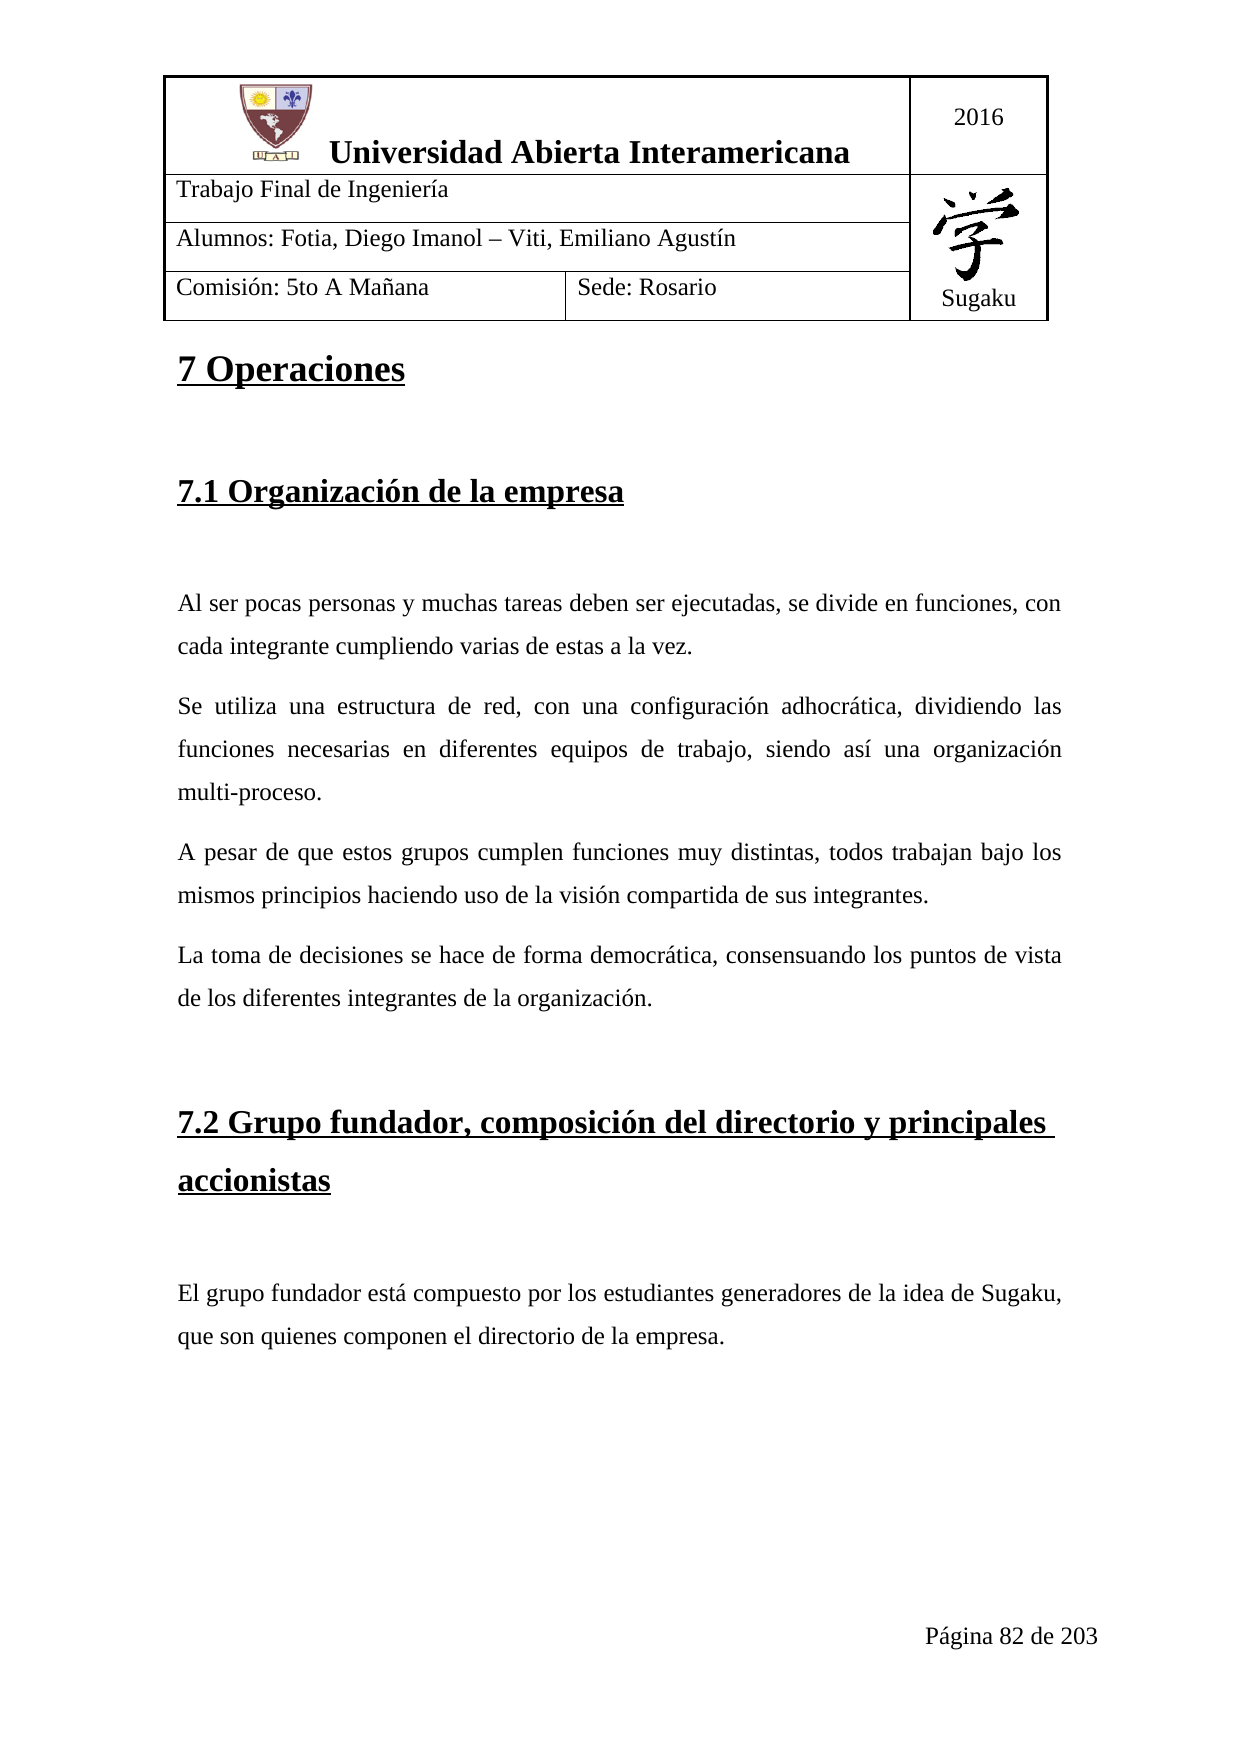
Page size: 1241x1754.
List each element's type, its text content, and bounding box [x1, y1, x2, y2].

subtitle 7 Operaciones [177, 152, 1063, 389]
subtitle 7.2 Grupo fundador, composición del directorio y principales accionistas [177, 1103, 1063, 1199]
text La toma de decisiones se hace de forma democrática, consensuando los puntos de vista de los diferentes integrantes de la organización. [177, 940, 1063, 1012]
text Se utiliza una estructura de red, con una configuración adhocrática, dividiendo las funciones necesarias en diferentes equipos de trabajo, siendo así una organización multi-proceso. [177, 691, 1063, 806]
text Al ser pocas personas y muchas tareas deben ser ejecutadas, se divide en funciones, con cada integrante cumpliendo varias de estas a la vez. [177, 588, 1063, 660]
text El grupo fundador está compuesto por los estudiantes generadores de la idea de Sugaku, que son quienes componen el directorio de la empresa. [177, 1278, 1063, 1349]
picture [223, 78, 329, 164]
picture [927, 181, 1030, 284]
subtitle 7.1 Organización de la empresa [177, 471, 1063, 509]
text A pesar de que estos grupos cumplen funciones muy distintas, todos trabajan bajo los mismos principios haciendo uso de la visión compartida de sus integrantes. [177, 837, 1063, 909]
